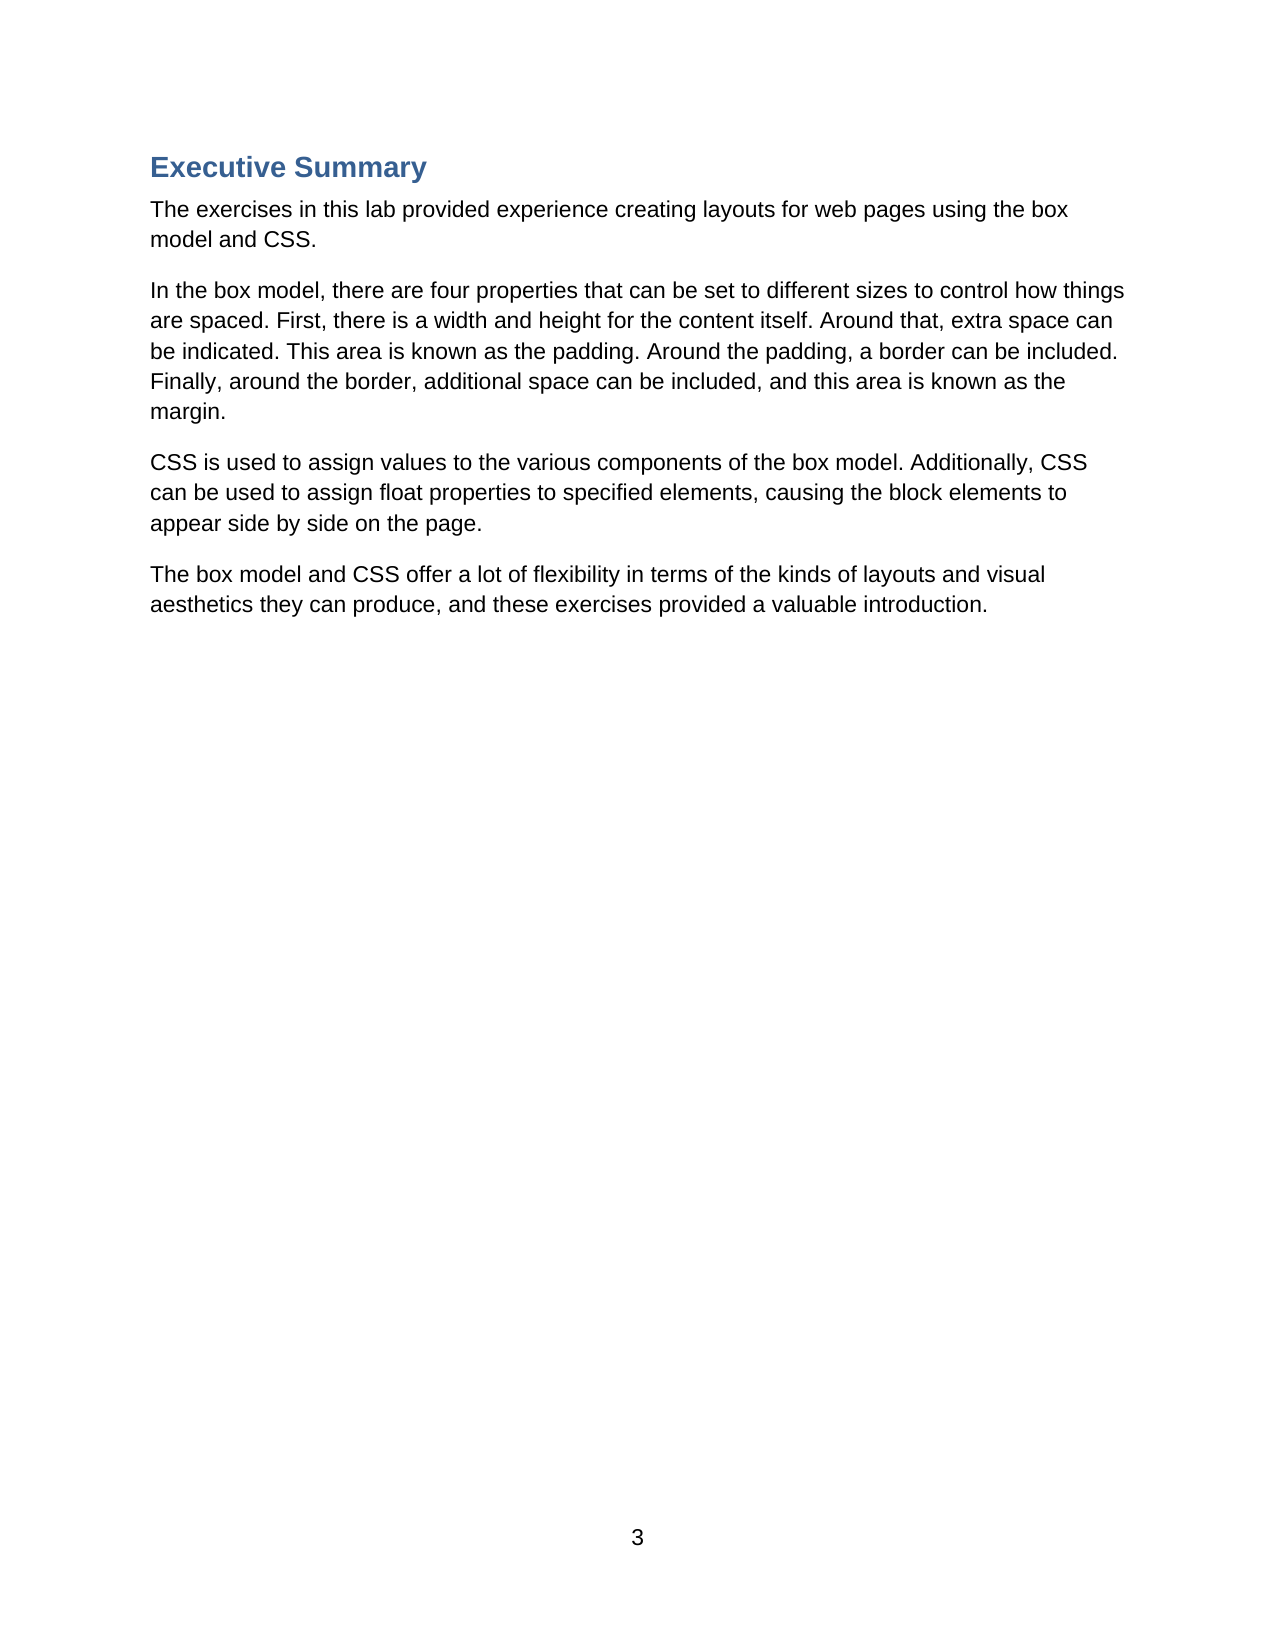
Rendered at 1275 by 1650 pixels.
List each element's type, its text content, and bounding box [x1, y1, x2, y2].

text The exercises in this lab provided experience creating layouts for web pages using the box model and CSS. [150, 196, 1125, 253]
text The box model and CSS offer a lot of flexibility in terms of the kinds of layouts and visual aesthetics they can produce, and these exercises provided a valuable introduction. [150, 561, 1125, 617]
text In the box model, there are four properties that can be set to different sizes to control how things are spaced. First, there is a width and height for the content itself. Around that, extra space can be indicated. This area is known as the padding. Around the padding, a border can be included. Finally, around the border, additional space can be included, and this area is known as the margin. [150, 277, 1125, 424]
text CSS is used to assign values to the various components of the box model. Additionally, CSS can be used to assign float properties to specified elements, causing the block elements to appear side by side on the page. [150, 449, 1125, 536]
subtitle Executive Summary [150, 150, 1125, 183]
